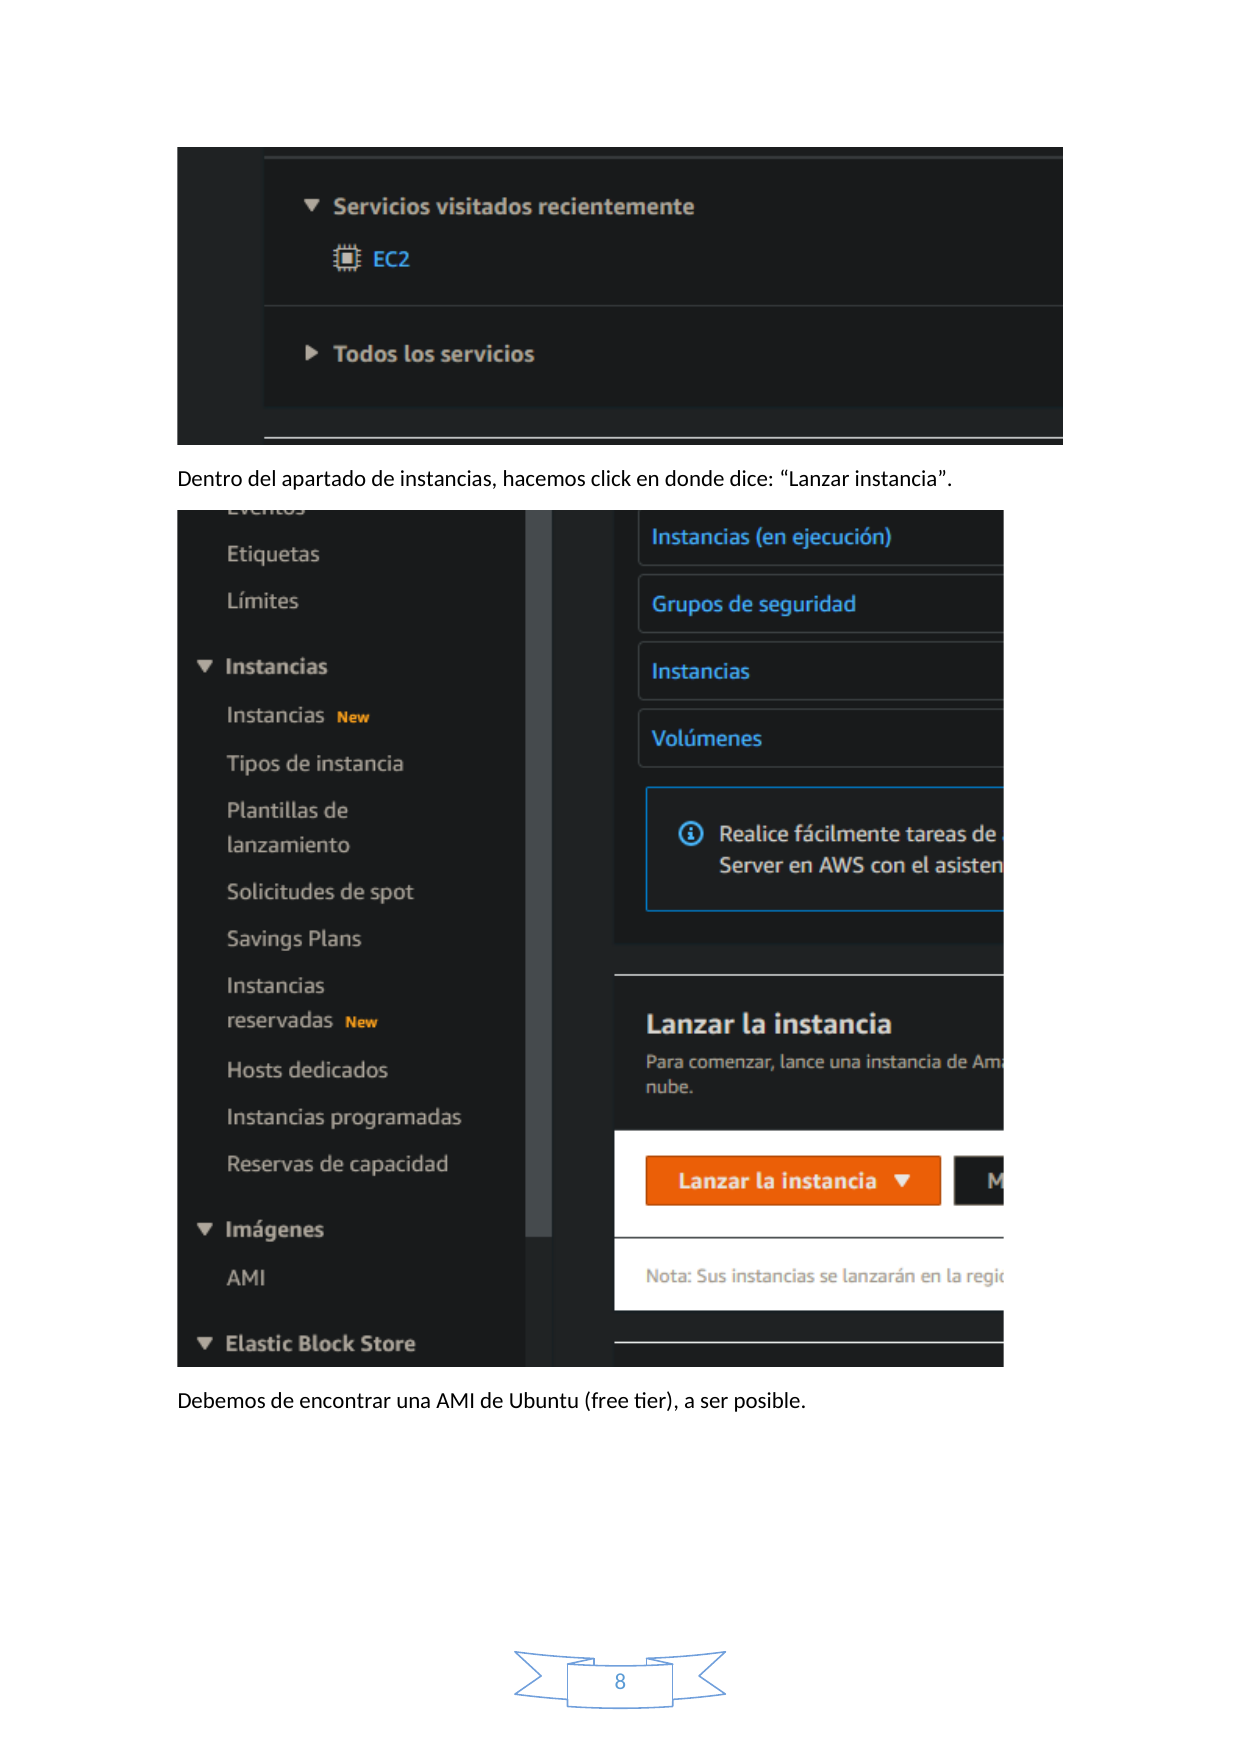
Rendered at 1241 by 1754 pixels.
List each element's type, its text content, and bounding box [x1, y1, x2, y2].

picture [177, 510, 1004, 1367]
text Debemos de encontrar una AMI de Ubuntu (free tier), a ser posible. [177, 1386, 1063, 1414]
picture [177, 147, 1063, 445]
text Dentro del apartado de instancias, hacemos click en donde dice: “Lanzar instancia”. [177, 464, 1063, 492]
